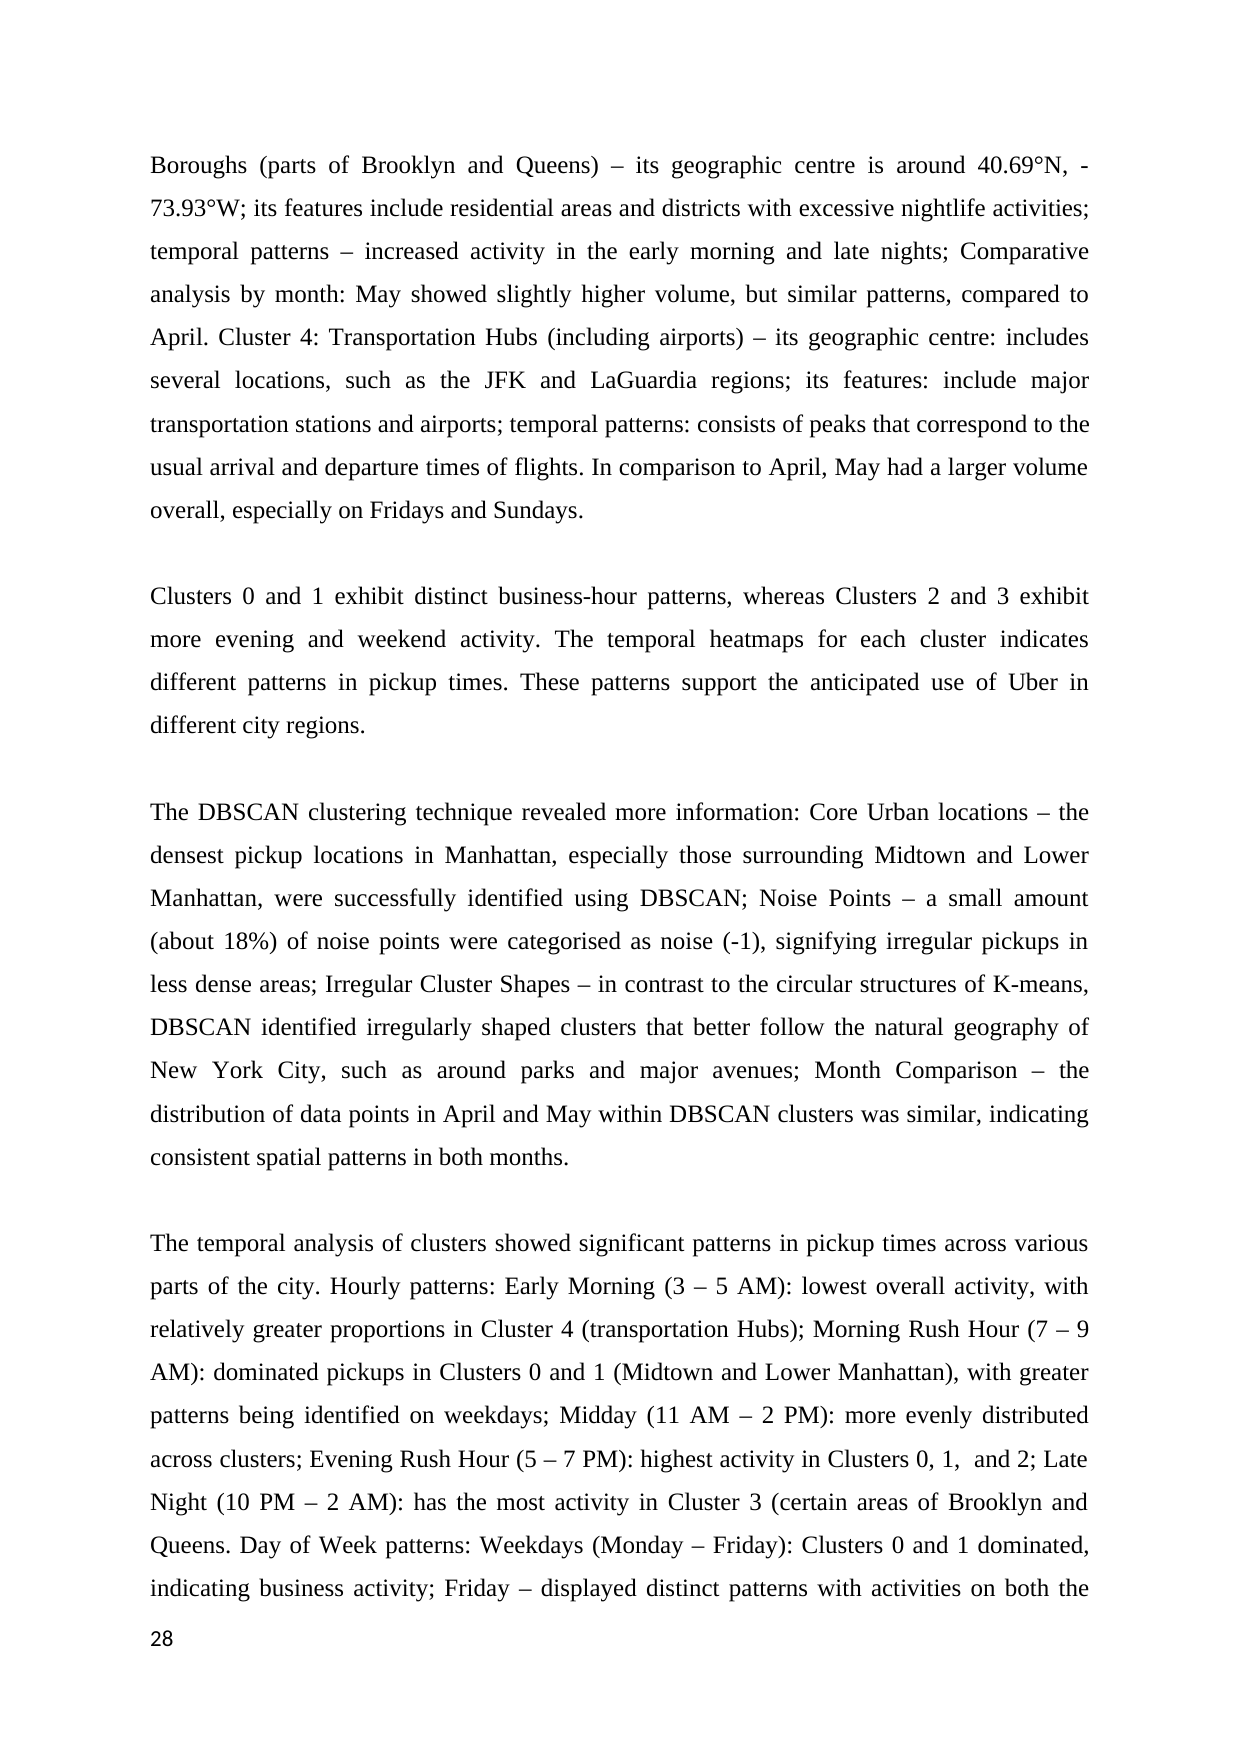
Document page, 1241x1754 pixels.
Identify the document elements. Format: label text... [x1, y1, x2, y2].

text Clusters 0 and 1 exhibit distinct business-hour patterns, whereas Clusters 2 and 3 exhibit more evening and weekend activity. The temporal heatmaps for each cluster indicates different patterns in pickup times. These patterns support the anticipated use of Uber in different city regions. [150, 581, 1090, 739]
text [150, 150, 1090, 524]
text The DBSCAN clustering technique revealed more information: Core Urban locations – the densest pickup locations in Manhattan, especially those surrounding Midtown and Lower Manhattan, were successfully identified using DBSCAN; Noise Points – a small amount (about 18%) of noise points were categorised as noise (-1), signifying irregular pickups in less dense areas; Irregular Cluster Shapes – in contrast to the circular structures of K-means, DBSCAN identified irregularly shaped clusters that better follow the natural geography of New York City, such as around parks and major avenues; Month Comparison – the distribution of data points in April and May within DBSCAN clusters was similar, indicating consistent spatial patterns in both months. [150, 797, 1090, 1171]
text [150, 1228, 1090, 1602]
